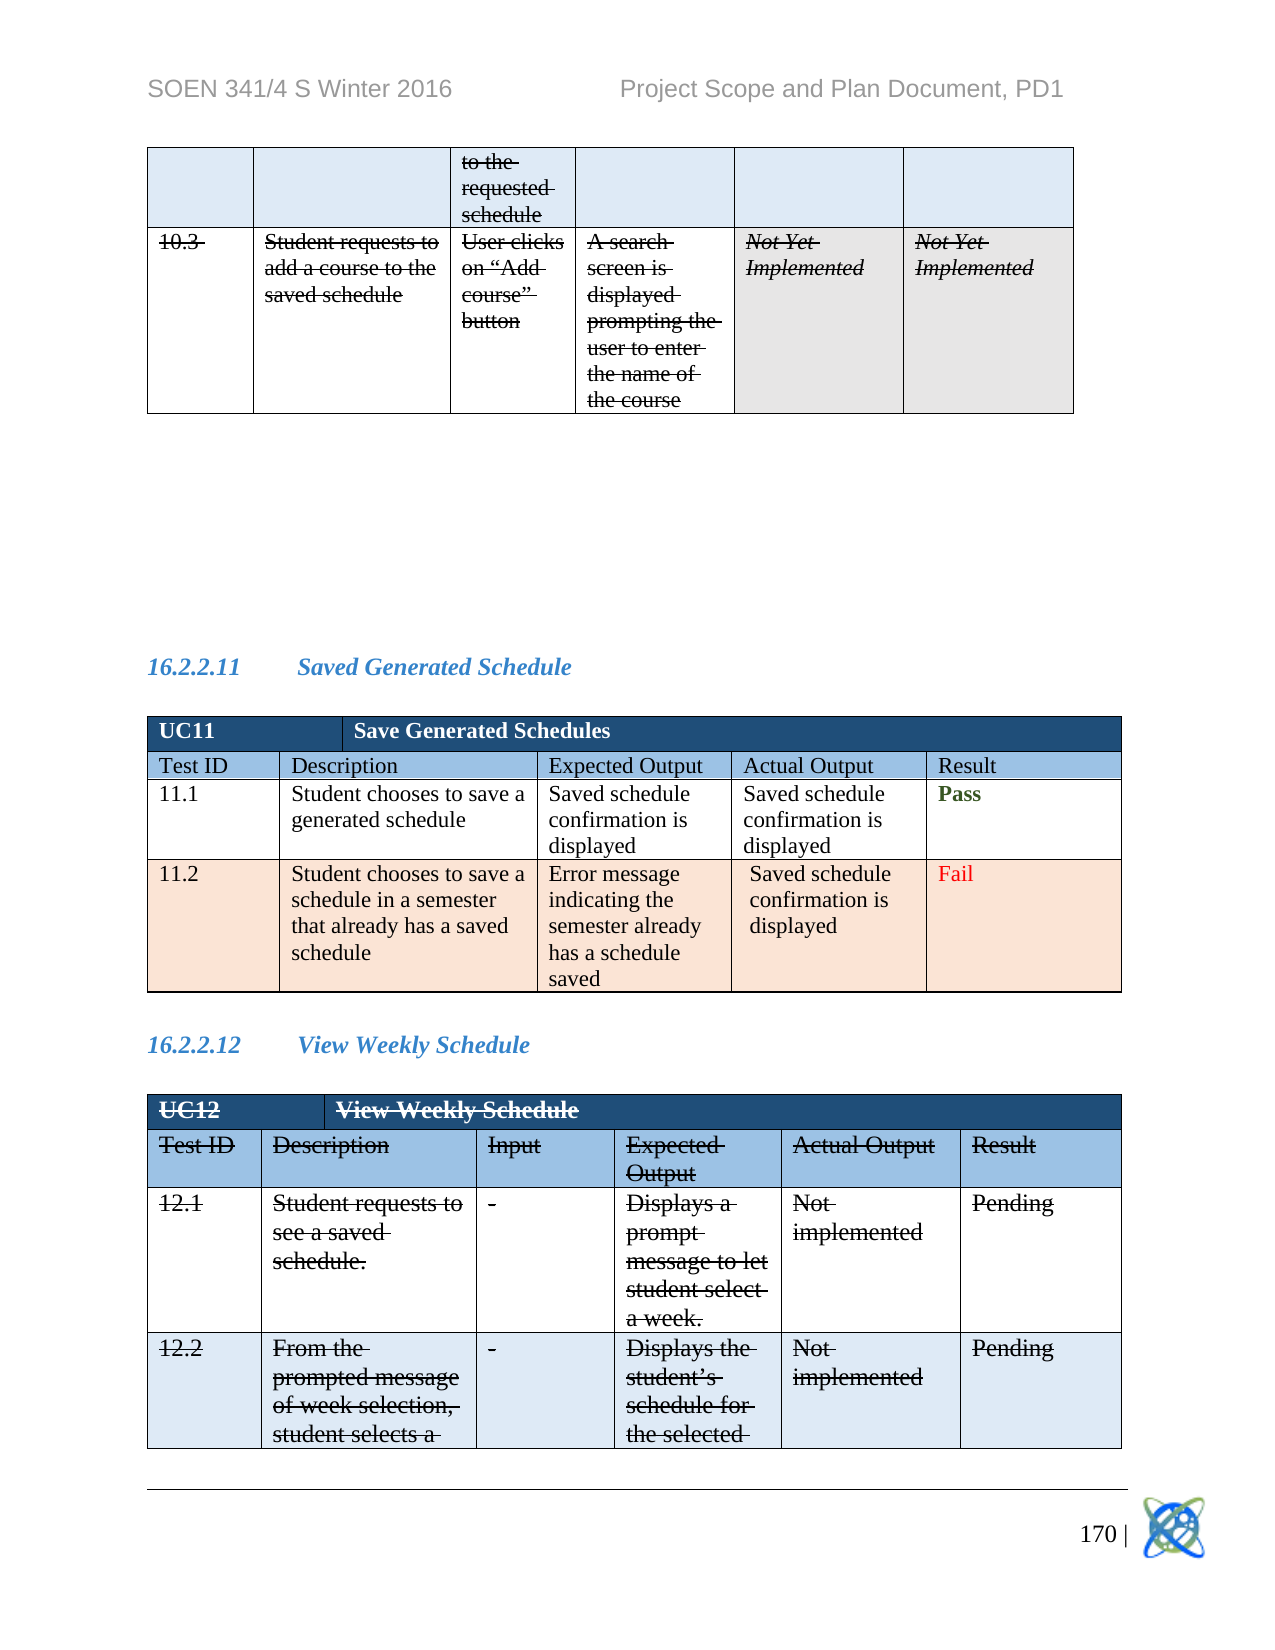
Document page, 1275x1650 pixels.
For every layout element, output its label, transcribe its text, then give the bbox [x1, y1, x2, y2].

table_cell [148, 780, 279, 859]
picture [1123, 1490, 1224, 1566]
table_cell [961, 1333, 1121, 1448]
text Saved Generated Schedule [147, 652, 1128, 681]
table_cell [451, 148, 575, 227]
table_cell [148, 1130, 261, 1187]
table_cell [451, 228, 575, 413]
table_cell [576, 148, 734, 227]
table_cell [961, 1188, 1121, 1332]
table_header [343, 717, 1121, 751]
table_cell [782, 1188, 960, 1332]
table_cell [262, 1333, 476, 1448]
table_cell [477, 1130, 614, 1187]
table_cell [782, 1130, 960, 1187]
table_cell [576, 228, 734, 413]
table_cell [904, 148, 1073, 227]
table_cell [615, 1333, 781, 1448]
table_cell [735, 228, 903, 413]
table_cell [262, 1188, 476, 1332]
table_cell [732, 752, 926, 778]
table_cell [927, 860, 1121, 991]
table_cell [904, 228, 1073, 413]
text View Weekly Schedule [147, 1030, 1128, 1059]
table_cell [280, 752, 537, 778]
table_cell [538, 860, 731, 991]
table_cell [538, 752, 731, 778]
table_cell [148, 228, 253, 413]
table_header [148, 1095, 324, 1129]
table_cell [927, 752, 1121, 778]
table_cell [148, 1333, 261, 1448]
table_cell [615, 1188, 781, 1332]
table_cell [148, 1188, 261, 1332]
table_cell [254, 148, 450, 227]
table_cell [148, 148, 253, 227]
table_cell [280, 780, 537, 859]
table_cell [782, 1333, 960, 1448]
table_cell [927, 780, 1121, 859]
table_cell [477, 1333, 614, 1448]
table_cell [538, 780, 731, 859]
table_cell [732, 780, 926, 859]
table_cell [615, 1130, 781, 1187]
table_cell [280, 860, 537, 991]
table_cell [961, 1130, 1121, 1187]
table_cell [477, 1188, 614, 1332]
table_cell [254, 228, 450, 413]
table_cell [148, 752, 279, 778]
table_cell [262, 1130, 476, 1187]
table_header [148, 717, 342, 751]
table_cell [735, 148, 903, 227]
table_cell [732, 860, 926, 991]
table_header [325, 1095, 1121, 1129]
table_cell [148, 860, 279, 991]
